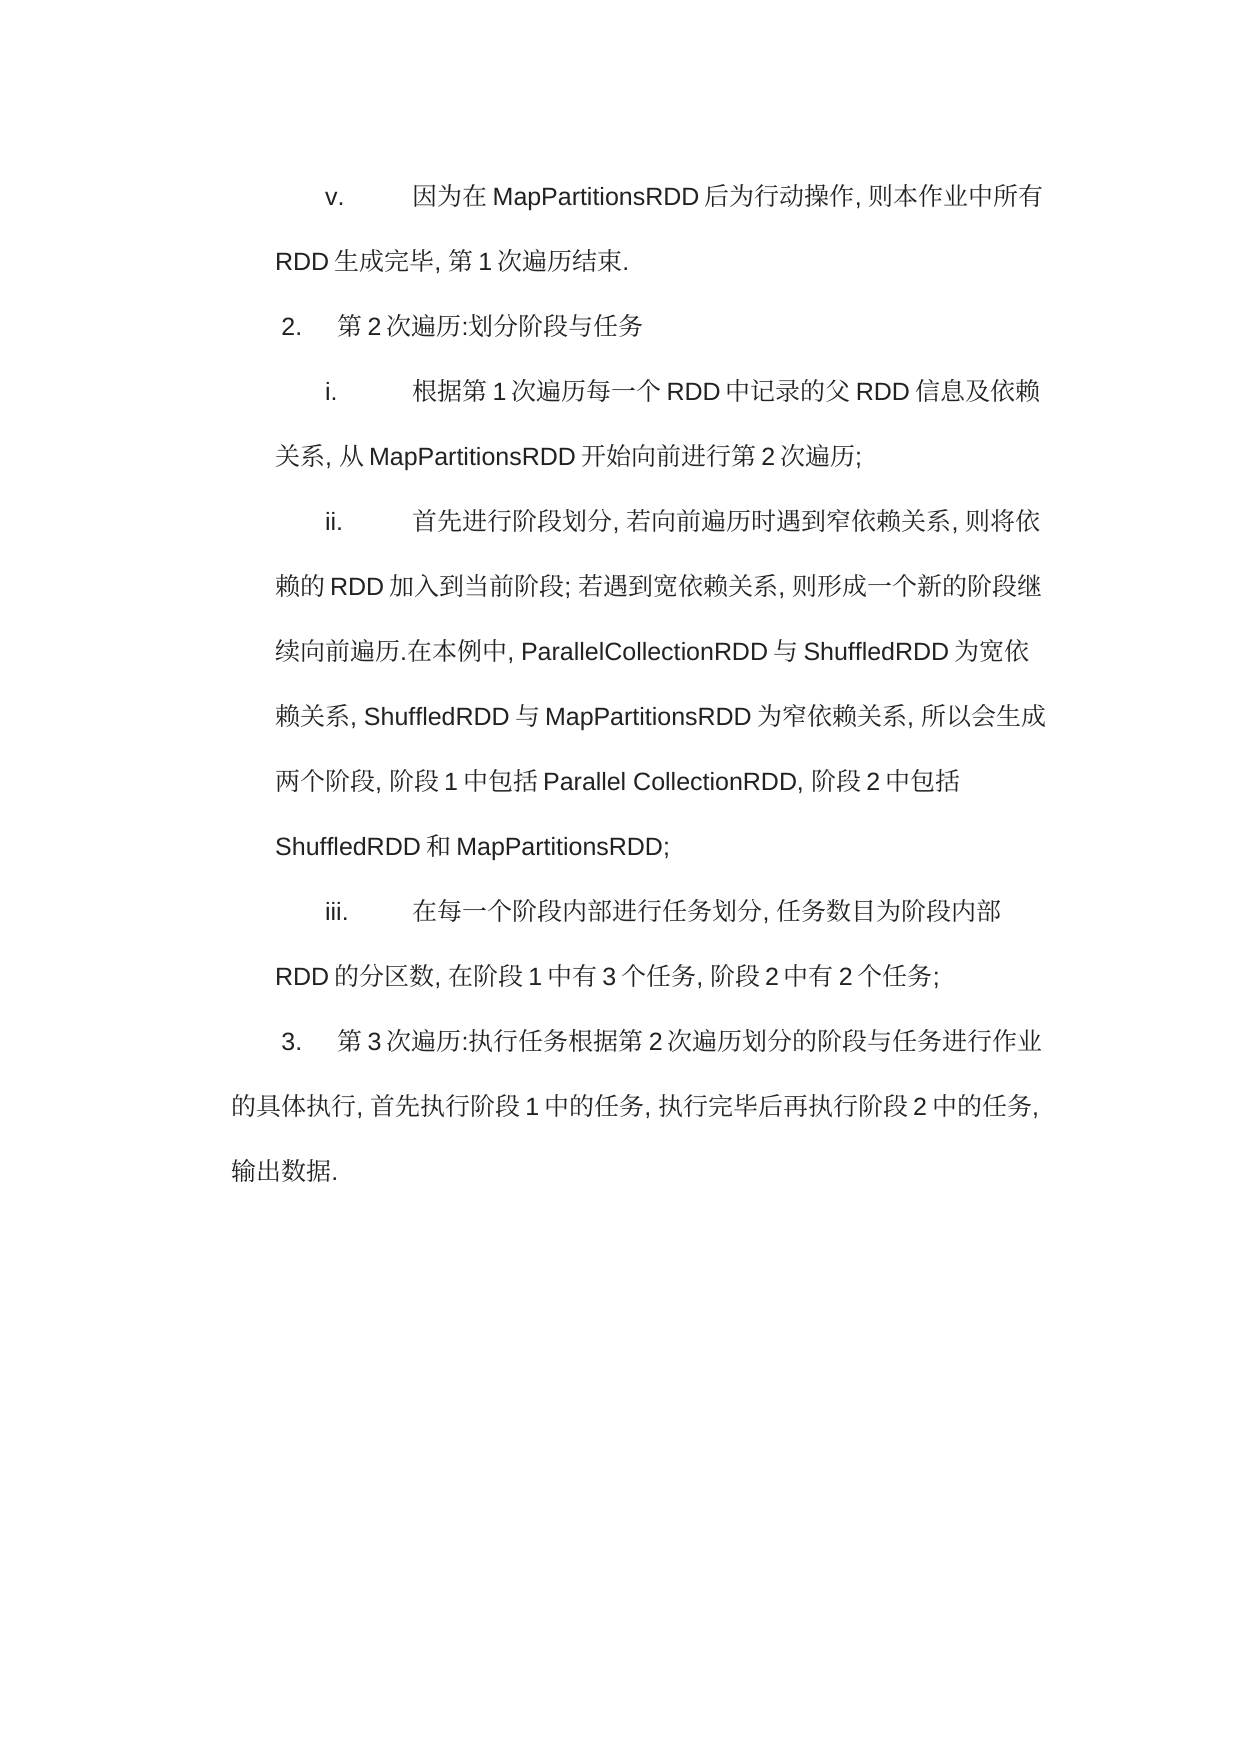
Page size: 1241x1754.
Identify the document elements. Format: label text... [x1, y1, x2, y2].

list 首先进行阶段划分, 若向前遍历时遇到窄依赖关系, 则将依赖的RDD加入到当前阶段; 若遇到宽依赖关系, 则形成一个新的阶段继续向前遍历.在本例中, ParallelCollectionRDD与ShuffledRDD为宽依赖关系, ShuffledRDD与MapPartitionsRDD为窄依赖关系, 所以会生成两个阶段, 阶段1中包括Parallel CollectionRDD, 阶段2中包括ShuffledRDD和MapPartitionsRDD; [275, 487, 1053, 877]
list 在每一个阶段内部进行任务划分, 任务数目为阶段内部RDD的分区数, 在阶段1中有3个任务, 阶段2中有2个任务; [275, 877, 1053, 1007]
list 第3次遍历:执行任务根据第2次遍历划分的阶段与任务进行作业的具体执行, 首先执行阶段1中的任务, 执行完毕后再执行阶段2中的任务, 输出数据. [231, 1007, 1053, 1202]
list 因为在MapPartitionsRDD后为行动操作, 则本作业中所有RDD生成完毕, 第1次遍历结束. [275, 162, 1053, 292]
list 第2次遍历:划分阶段与任务 [231, 292, 1053, 357]
list 根据第1次遍历每一个RDD中记录的父RDD信息及依赖关系, 从MapPartitionsRDD开始向前进行第2次遍历; [275, 357, 1053, 487]
